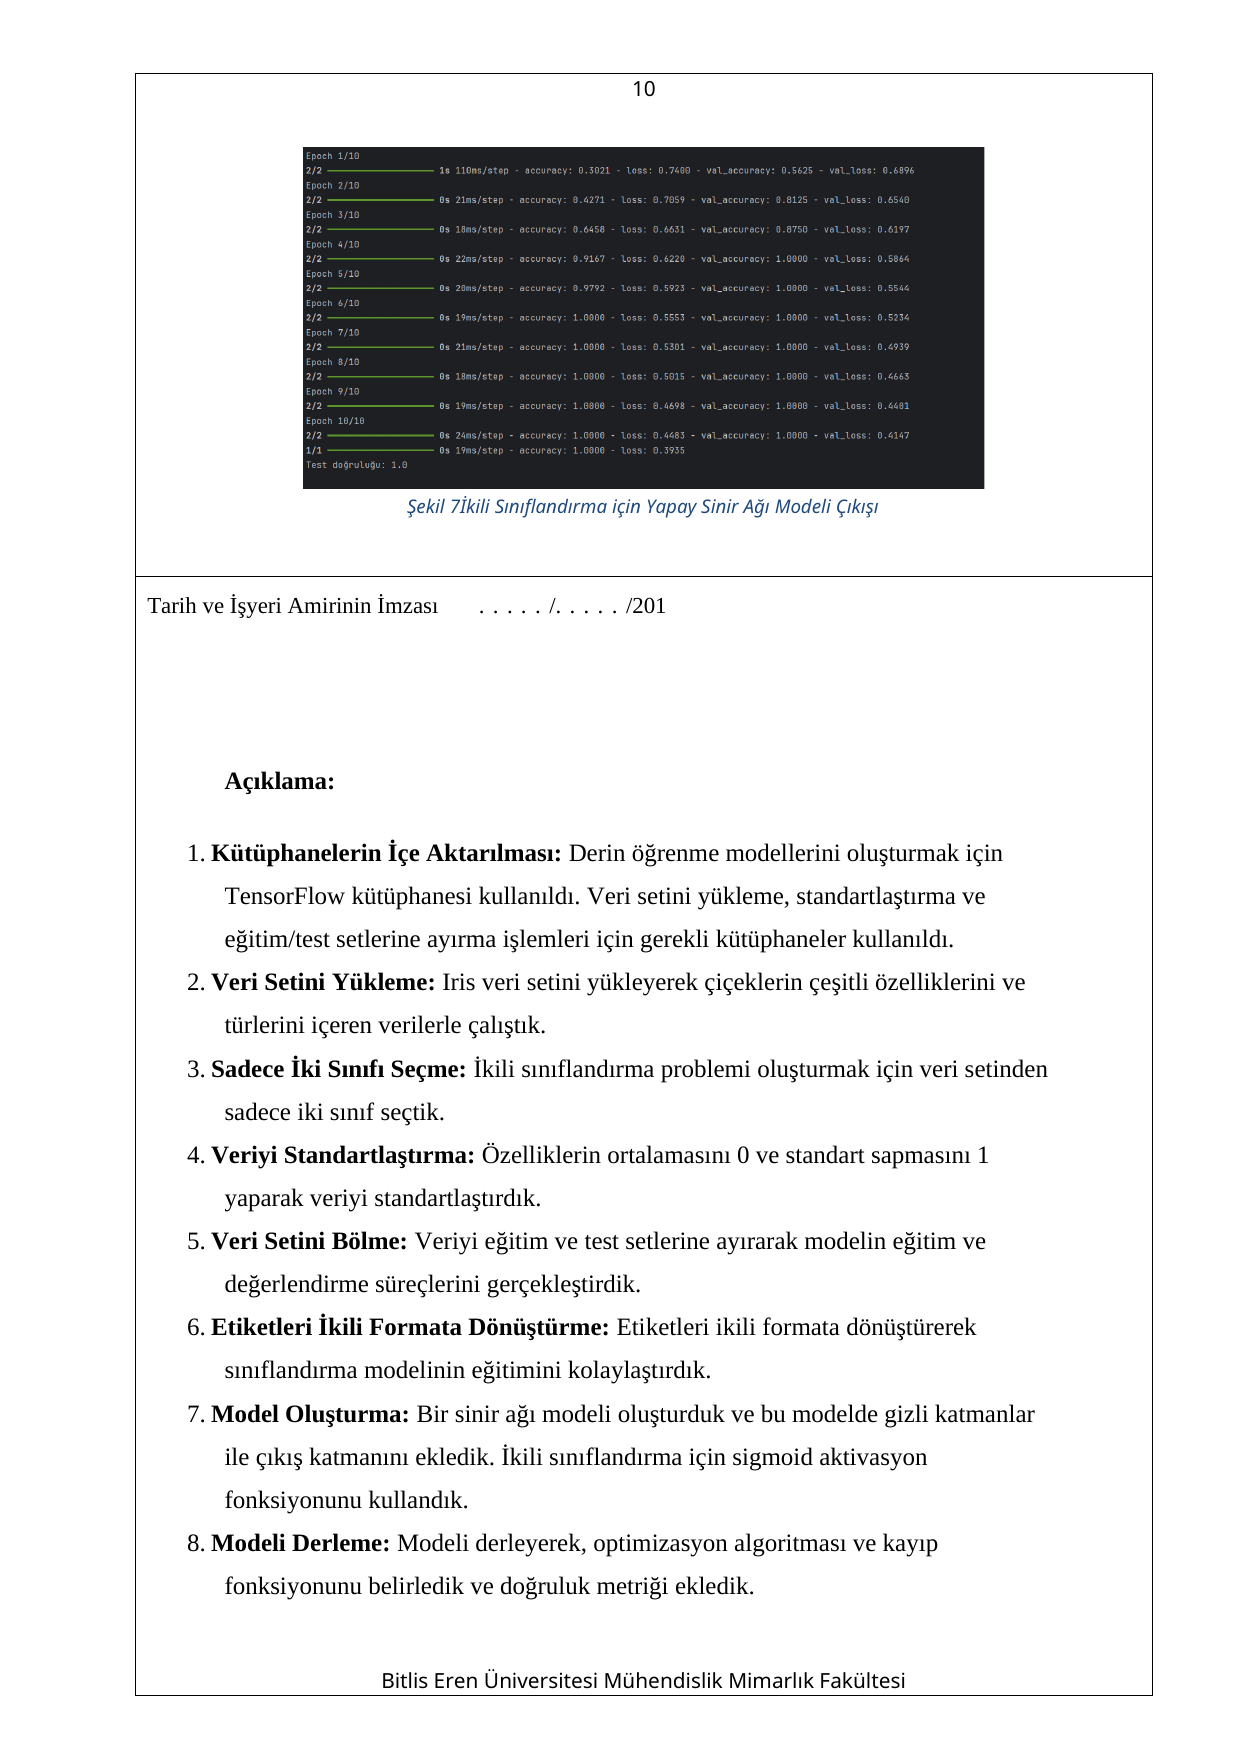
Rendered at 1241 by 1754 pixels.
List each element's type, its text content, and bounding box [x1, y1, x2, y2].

table_header Tarih ve İşyeri Amirinin İmzası ...../...../201 [136, 577, 1152, 634]
list Veriyi Standartlaştırma: Özelliklerin ortalamasını 0 ve standart sapmasını 1 yaparak veriyi standartlaştırdık. [187, 1227, 1063, 1299]
list Veri Setini Bölme: Veriyi eğitim ve test setlerine ayırarak modelin eğitim ve değerlendirme süreçlerini gerçekleştirdik. [187, 1343, 1063, 1415]
list Veri Setini Yükleme: Iris veri setini yükleyerek çiçeklerin çeşitli özelliklerini ve türlerini içeren verilerle çalıştık. [187, 997, 1063, 1068]
text Şekil 7İkili Sınıflandırma için Yapay Sinir Ağı Modeli Çıkışı [136, 493, 1152, 519]
list Kütüphanelerin İçe Aktarılması: Derin öğrenme modellerini oluşturmak için TensorFlow kütüphanesi kullanıldı. Veri setini yükleme, standartlaştırma ve eğitim/test setlerine ayırma işlemleri için gerekli kütüphaneler kullanıldı. [187, 838, 1063, 953]
list Sadece İki Sınıfı Seçme: İkili sınıflandırma problemi oluşturmak için veri setinden sadece iki sınıf seçtik. [187, 1112, 1063, 1184]
list Etiketleri İkili Formata Dönüştürme: Etiketleri ikili formata dönüştürerek sınıflandırma modelinin eğitimini kolaylaştırdık. [187, 1458, 1063, 1530]
text Açıklama: [224, 766, 1063, 794]
picture [303, 147, 985, 489]
